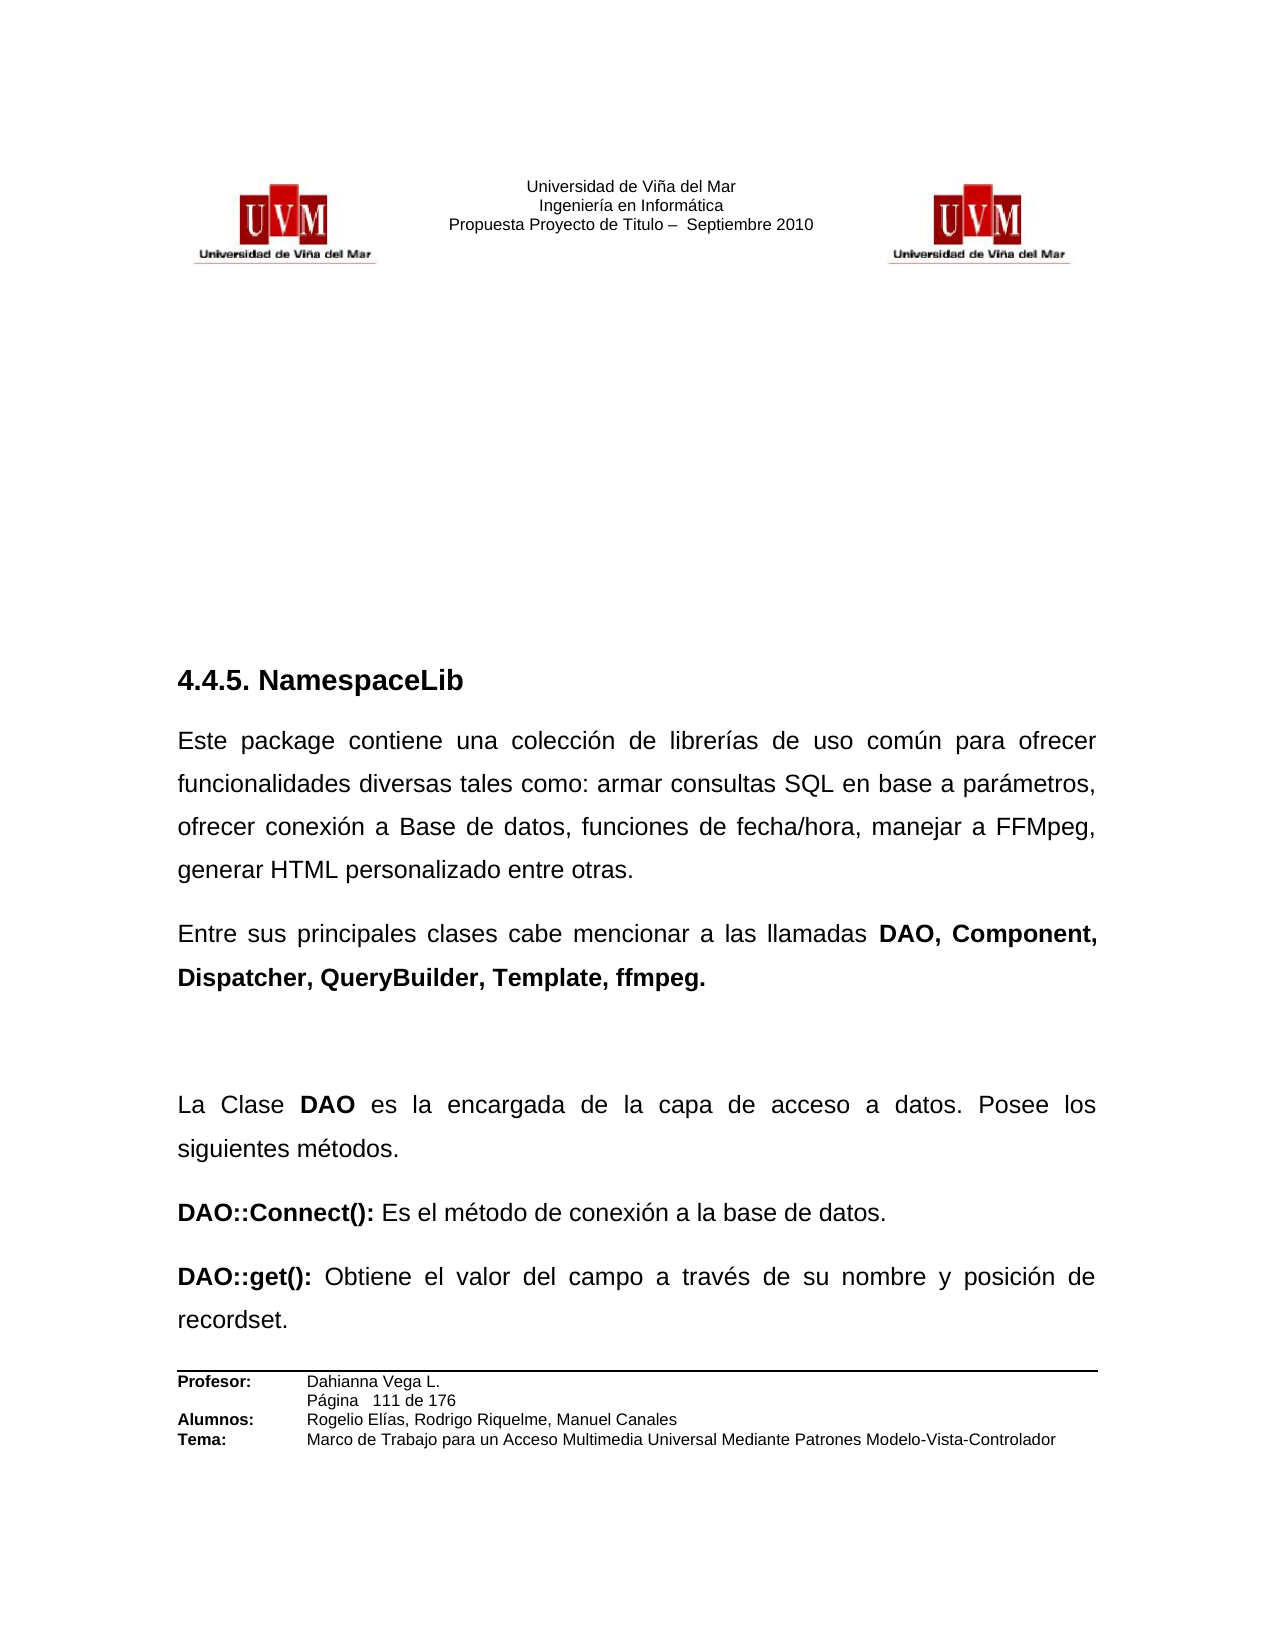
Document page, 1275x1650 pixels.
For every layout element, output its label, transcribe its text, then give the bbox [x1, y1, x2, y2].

text Este package contiene una colección de librerías de uso común para ofrecer funcionalidades diversas tales como: armar consultas SQL en base a parámetros, ofrecer conexión a Base de datos, funciones de fecha/hora, manejar a FFMpeg, generar HTML personalizado entre otras. [177, 726, 1098, 884]
text Entre sus principales clases cabe mencionar a las llamadas DAO, Component, Dispatcher, QueryBuilder, Template, ffmpeg. [177, 919, 1098, 991]
picture [177, 176, 390, 267]
subtitle 4.4.5. NamespaceLib [177, 663, 1098, 697]
picture [871, 176, 1084, 267]
text DAO::Connect(): Es el método de conexión a la base de datos. [177, 1197, 1098, 1226]
text La Clase DAO es la encargada de la capa de acceso a datos. Posee los siguientes métodos. [177, 1090, 1098, 1162]
text DAO::get(): Obtiene el valor del campo a través de su nombre y posición de recordset. [177, 1261, 1098, 1333]
